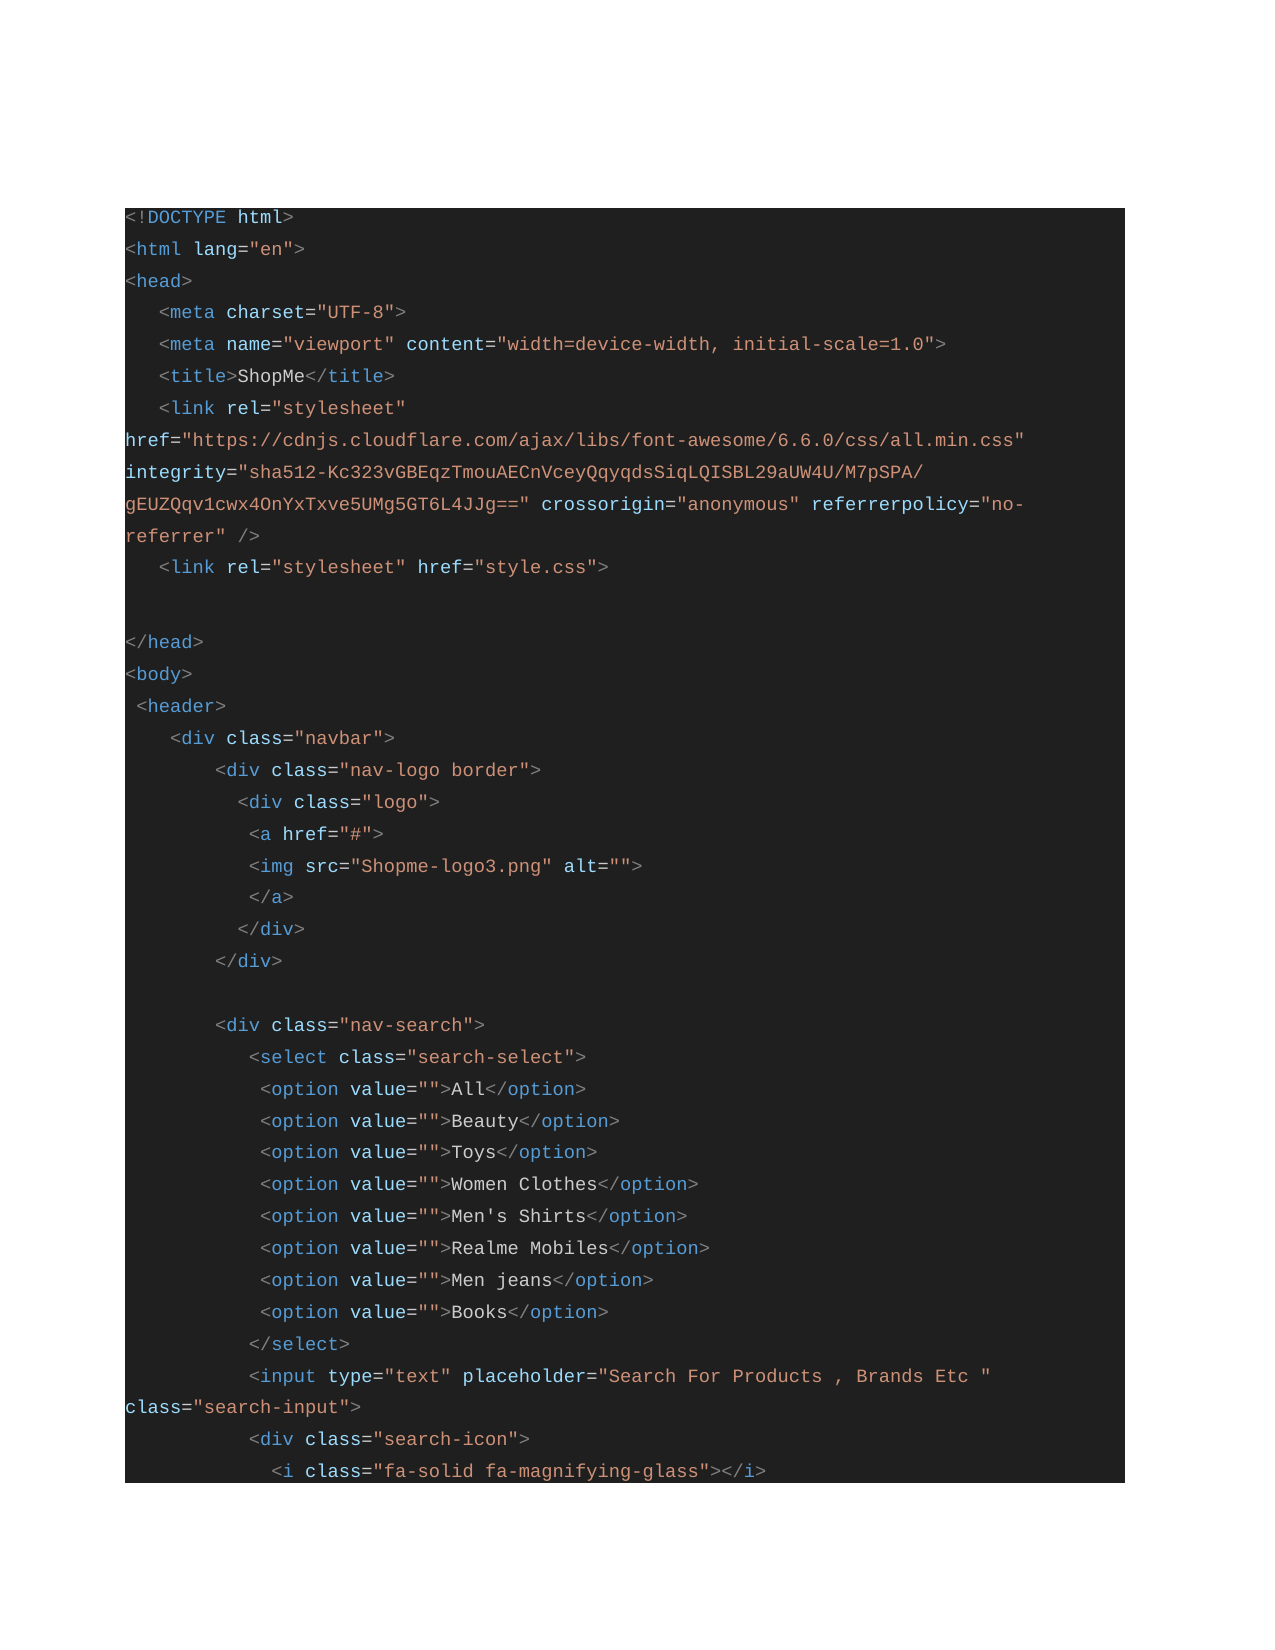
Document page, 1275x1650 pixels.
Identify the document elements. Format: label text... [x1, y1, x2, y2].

text <head> [125, 271, 1125, 293]
text <option value="">Men jeans</option> [125, 1271, 1125, 1292]
text <option value="">Realme Mobiles</option> [125, 1239, 1125, 1260]
text <option value="">Toys</option> [125, 1143, 1125, 1164]
text <select class="search-select"> [125, 1048, 1125, 1069]
text <meta charset="UTF-8"> [125, 303, 1125, 324]
text <option value="">Men's Shirts</option> [125, 1207, 1125, 1228]
text </div> [125, 952, 1125, 973]
text <html lang="en"> [125, 239, 1125, 261]
text <link rel="stylesheet" href="https://cdnjs.cloudflare.com/ajax/libs/font-awesome/6.6.0/css/all.min.css" integrity="sha512-Kc323vGBEqzTmouAECnVceyQqyqdsSiqLQISBL29aUW4U/M7pSPA/gEUZQqv1cwx4OnYxTxve5UMg5GT6L4JJg==" crossorigin="anonymous" referrerpolicy="no-referrer" /> [125, 399, 1125, 548]
text <!DOCTYPE html> [125, 208, 1125, 229]
text <div class="nav-logo border"> [125, 761, 1125, 782]
text </head> [125, 633, 1125, 654]
text <option value="">Beauty</option> [125, 1111, 1125, 1133]
text <option value="">All</option> [125, 1079, 1125, 1101]
text <div class="navbar"> [125, 729, 1125, 750]
text </select> [125, 1334, 1125, 1356]
text </a> [125, 888, 1125, 909]
text <meta name="viewport" content="width=device-width, initial-scale=1.0"> [125, 335, 1125, 356]
text <link rel="stylesheet" href="style.css"> [125, 558, 1125, 579]
text <a href="#"> [125, 824, 1125, 846]
text <div class="nav-search"> [125, 1016, 1125, 1037]
text <div class="logo"> [125, 793, 1125, 814]
text <input type="text" placeholder="Search For Products , Brands Etc " class="search-input"> [125, 1366, 1125, 1419]
text <option value="">Women Clothes</option> [125, 1175, 1125, 1196]
text <body> [125, 665, 1125, 686]
text </div> [125, 920, 1125, 941]
text <header> [125, 697, 1125, 718]
text <div class="search-icon"> [125, 1430, 1125, 1451]
text <title>ShopMe</title> [125, 367, 1125, 388]
text <img src="Shopme-logo3.png" alt=""> [125, 856, 1125, 878]
text <option value="">Books</option> [125, 1303, 1125, 1324]
text <i class="fa-solid fa-magnifying-glass"></i> [125, 1462, 1125, 1483]
